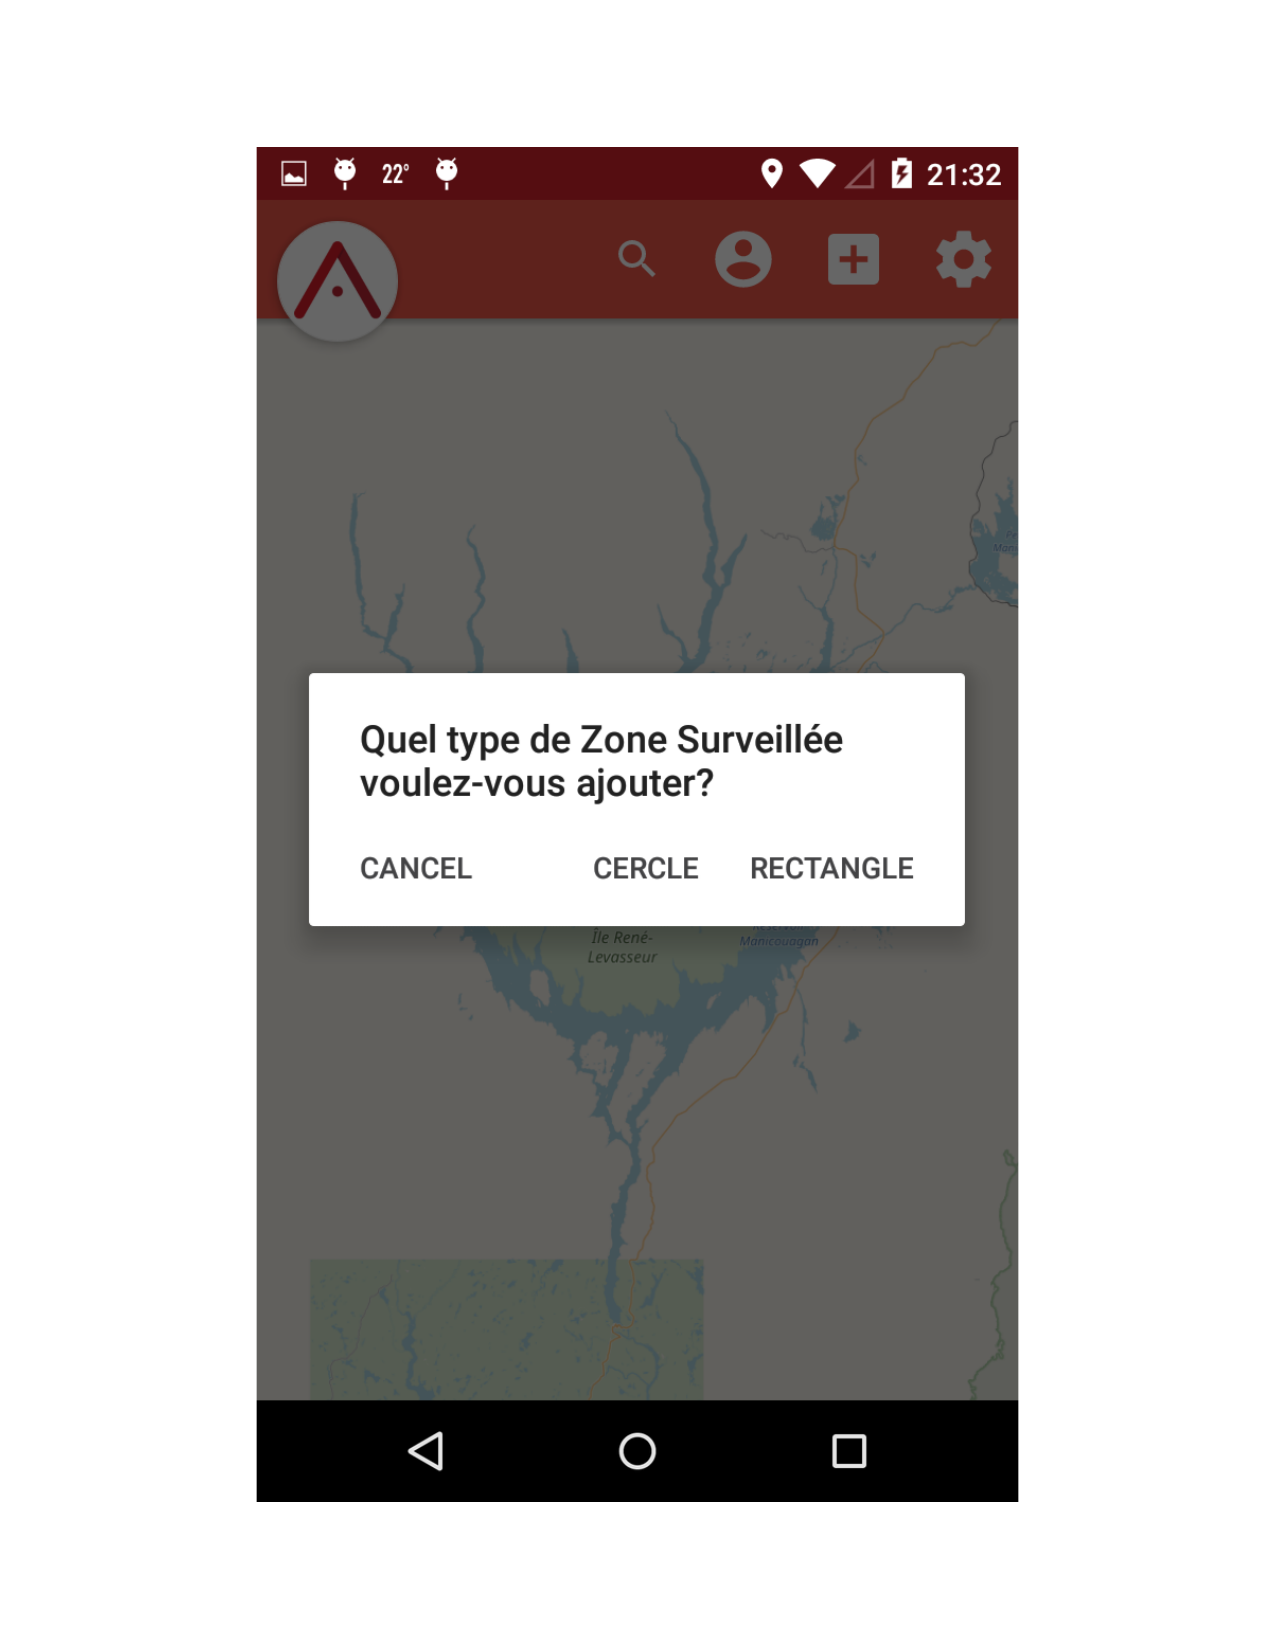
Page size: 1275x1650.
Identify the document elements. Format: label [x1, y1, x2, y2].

picture [256, 147, 1019, 1502]
